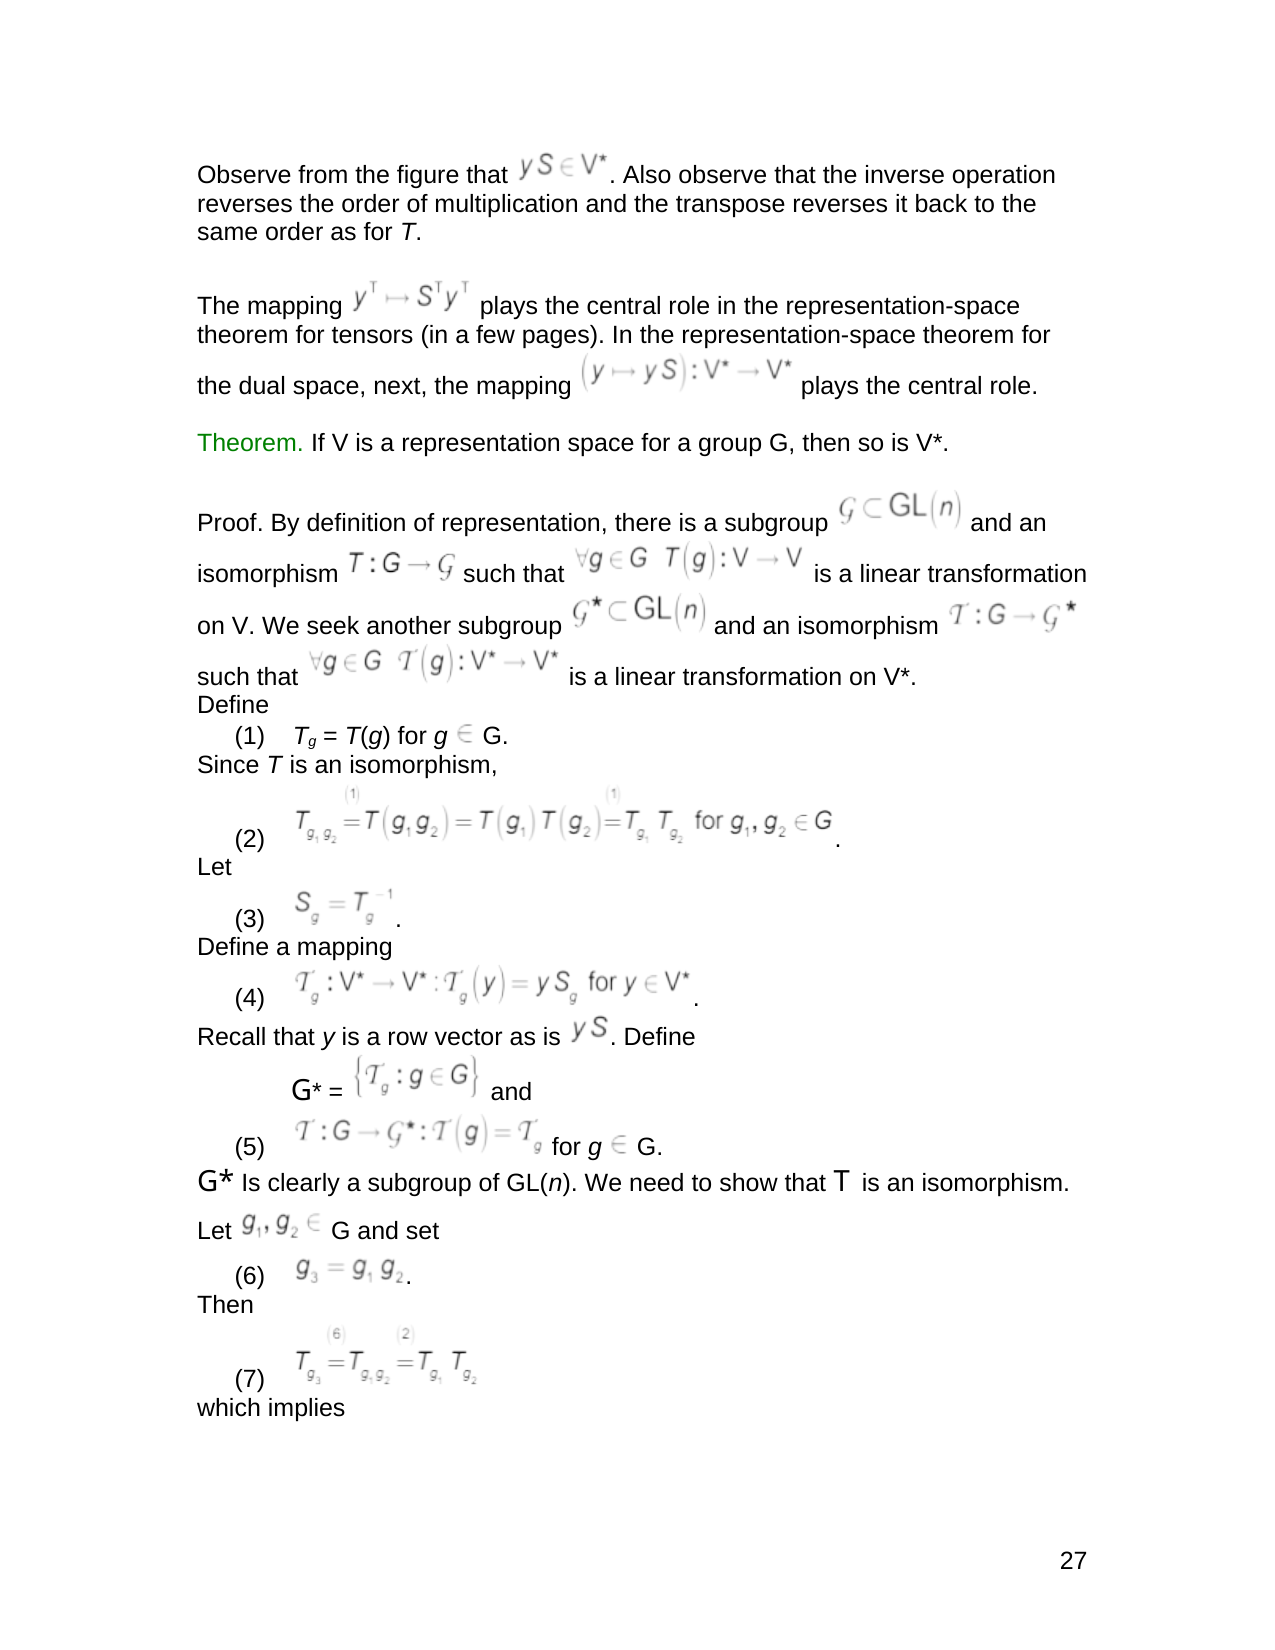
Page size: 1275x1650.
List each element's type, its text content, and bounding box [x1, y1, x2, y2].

list . [234, 961, 1087, 1012]
text The mapping plays the central role in the representation-space theorem for tensors (in a few pages). In the representation-space theorem for the dual space, next, the mapping plays the central role. [197, 275, 1087, 400]
list . [234, 1245, 1087, 1290]
list Tg = T(g) for g G. [234, 719, 1087, 749]
text Proof. By definition of representation, there is a subgroup and an isomorphism such that is a linear transformation on V. We seek another subgroup and an isomorphism such that is a linear transformation on V*. [197, 486, 1087, 691]
text Theorem. If V is a representation space for a group G, then so is V*. [197, 428, 1087, 457]
text Define a mapping [197, 932, 1087, 961]
text Define [197, 691, 1087, 719]
text Observe from the figure that . Also observe that the inverse operation reverses the order of multiplication and the transpose reverses it back to the same order as for T. [197, 150, 1087, 246]
list . [234, 881, 1087, 932]
text Recall that y is a row vector as is . Define [197, 1012, 1087, 1051]
text Then [197, 1290, 1087, 1319]
text G* Is clearly a subgroup of GL(n). We need to show that T is an isomorphism. Let G and set [197, 1161, 1087, 1245]
list . [234, 778, 1087, 852]
text which implies [197, 1393, 1087, 1422]
list for g G. [234, 1109, 1087, 1161]
text G* = and [197, 1051, 1087, 1109]
text Since T is an isomorphism, [197, 749, 1087, 778]
list Let [197, 852, 1087, 881]
